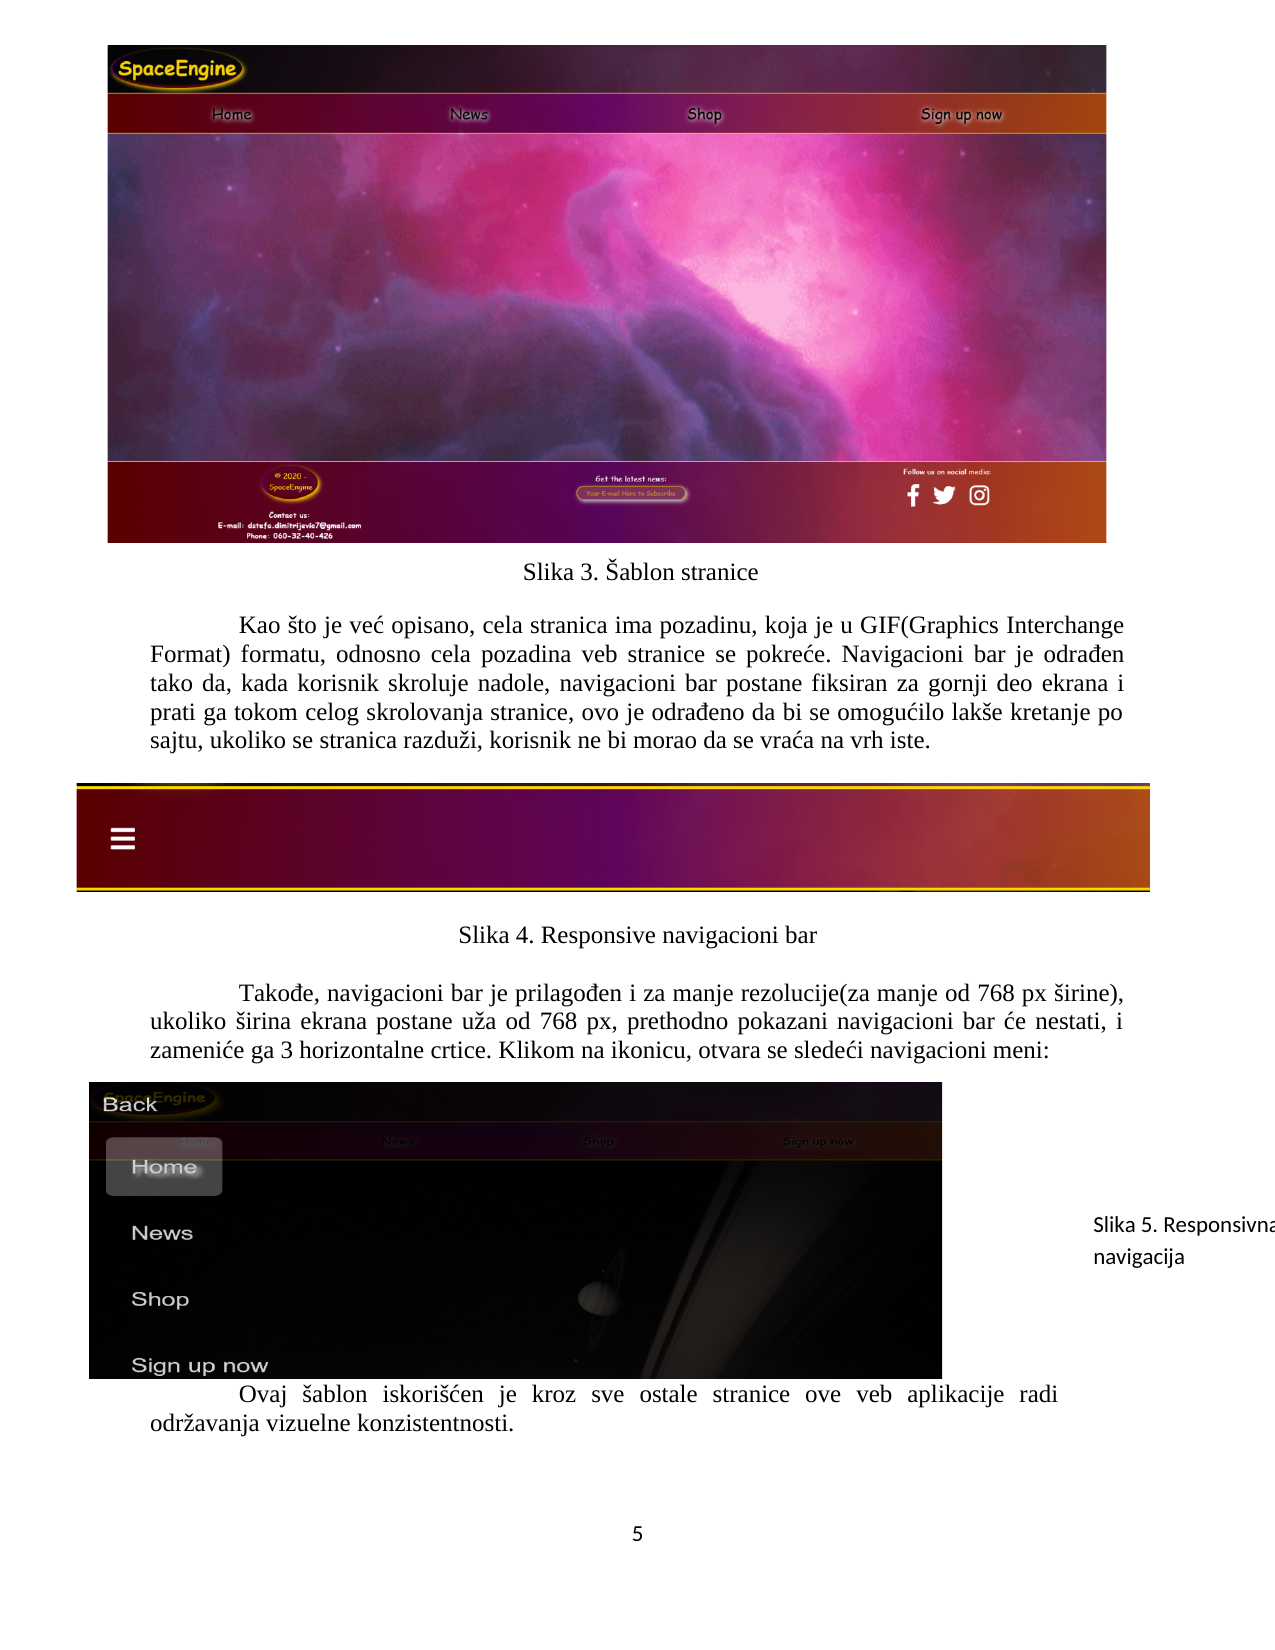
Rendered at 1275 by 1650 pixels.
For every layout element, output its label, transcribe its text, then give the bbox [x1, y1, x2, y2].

text Slika 4. Responsive navigacioni bar [150, 920, 1125, 949]
picture [106, 45, 1106, 542]
picture [76, 783, 1150, 892]
text Takođe, navigacioni bar je prilagođen i za manje rezolucije(za manje od 768 px širine), ukoliko širina ekrana postane uža od 768 px, prethodno pokazani navigacioni bar će nestati, i zameniće ga 3 horizontalne crtice. Klikom na ikonicu, otvara se sledeći navigacioni meni: [150, 978, 1125, 1064]
text Kao što je već opisano, cela stranica ima pozadinu, koja je u GIF(Graphics Interchange Format) formatu, odnosno cela pozadina veb stranice se pokreće. Navigacioni bar je odrađen tako da, kada korisnik skroluje nadole, navigacioni bar postane fiksiran za gornji deo ekrana i prati ga tokom celog skrolovanja stranice, ovo je odrađeno da bi se omogućilo lakše kretanje po sajtu, ukoliko se stranica razduži, korisnik ne bi morao da se vraća na vrh iste. [150, 611, 1125, 754]
picture [89, 1082, 943, 1379]
text Slika 3. Šablon stranice [150, 150, 1125, 586]
